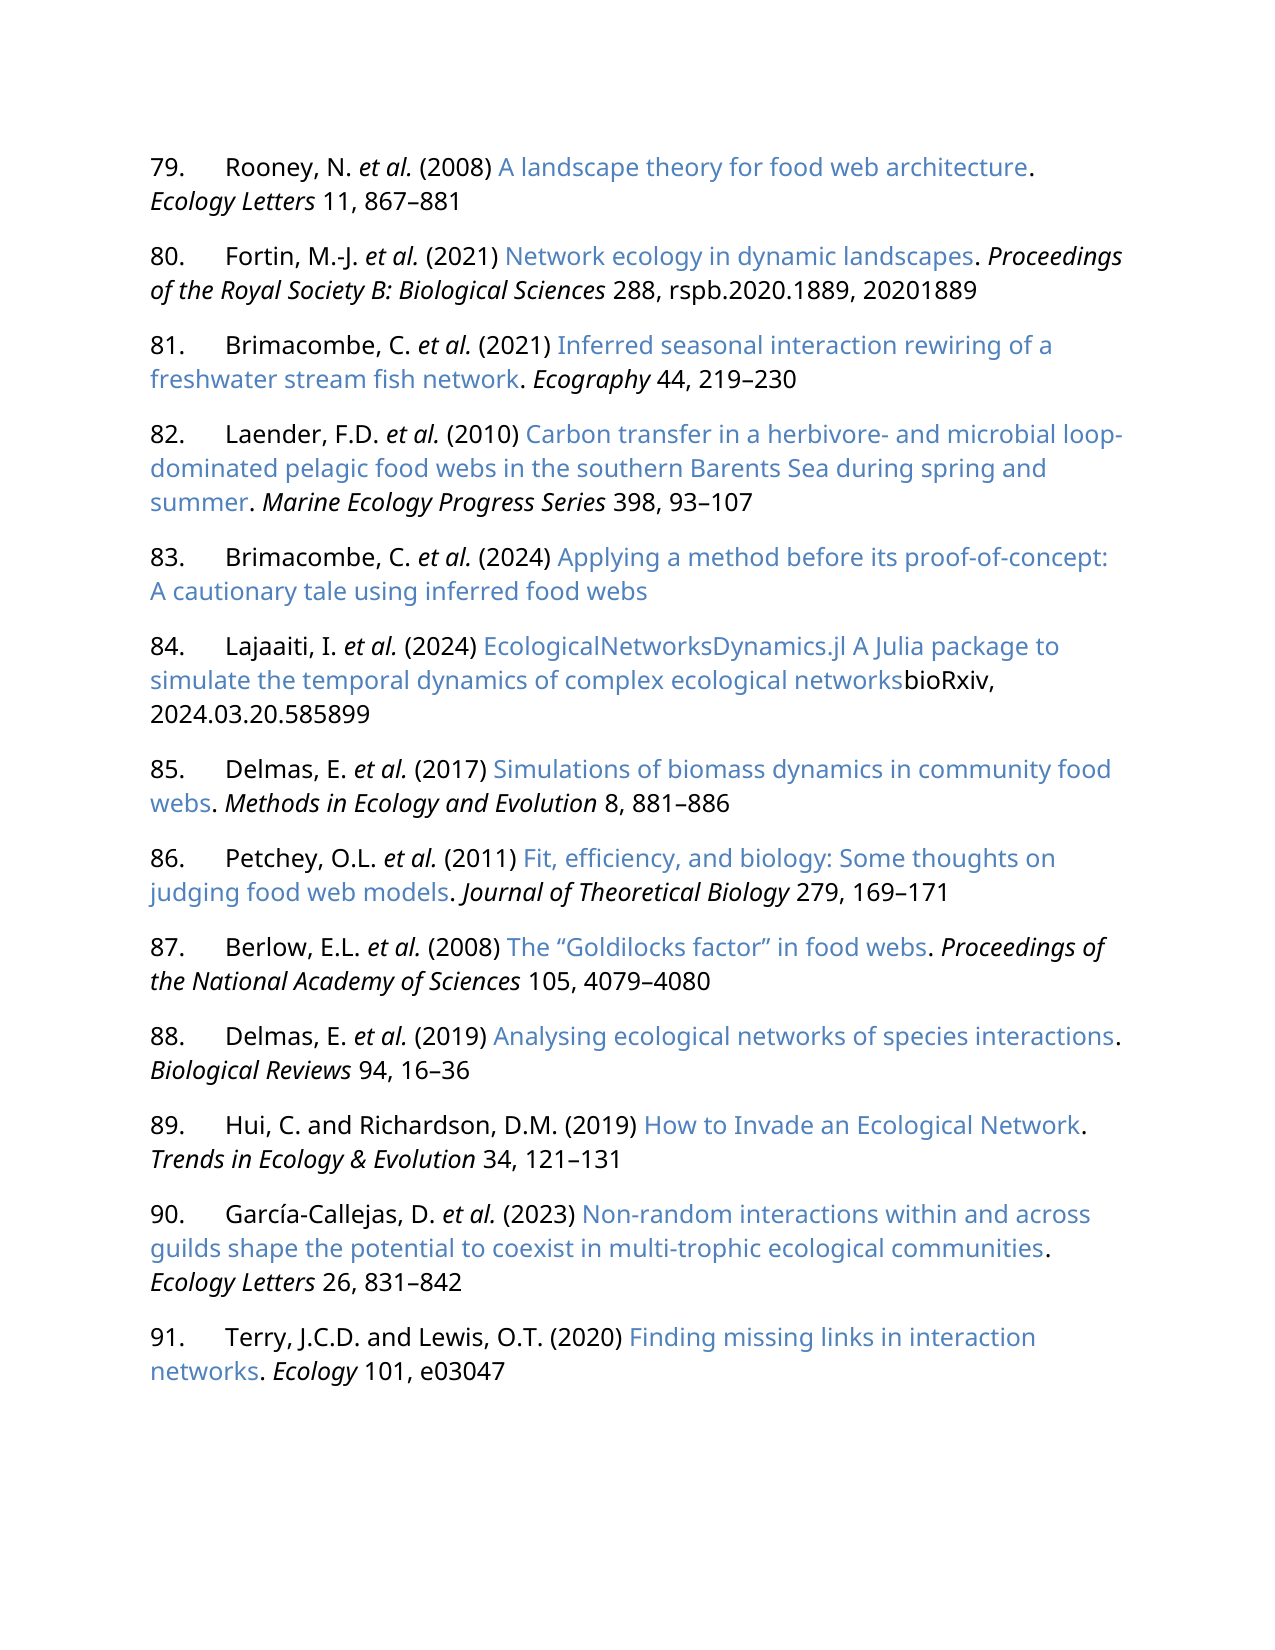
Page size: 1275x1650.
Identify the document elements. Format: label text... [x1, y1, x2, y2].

text 90. García-Callejas, D. et al. (2023) Non-random interactions within and across guilds shape the potential to coexist in multi-trophic ecological communities. Ecology Letters 26, 831–842 [150, 1197, 1125, 1299]
text 82. Laender, F.D. et al. (2010) Carbon transfer in a herbivore- and microbial loop-dominated pelagic food webs in the southern Barents Sea during spring and summer. Marine Ecology Progress Series 398, 93–107 [150, 417, 1125, 519]
text 84. Lajaaiti, I. et al. (2024) EcologicalNetworksDynamics.jl A Julia package to simulate the temporal dynamics of complex ecological networksbioRxiv, 2024.03.20.585899 [150, 629, 1125, 731]
text 79. Rooney, N. et al. (2008) A landscape theory for food web architecture. Ecology Letters 11, 867–881 [150, 150, 1125, 218]
text 83. Brimacombe, C. et al. (2024) Applying a method before its proof-of-concept: A cautionary tale using inferred food webs [150, 540, 1125, 608]
text 86. Petchey, O.L. et al. (2011) Fit, efficiency, and biology: Some thoughts on judging food web models. Journal of Theoretical Biology 279, 169–171 [150, 841, 1125, 909]
text 85. Delmas, E. et al. (2017) Simulations of biomass dynamics in community food webs. Methods in Ecology and Evolution 8, 881–886 [150, 752, 1125, 820]
text 88. Delmas, E. et al. (2019) Analysing ecological networks of species interactions. Biological Reviews 94, 16–36 [150, 1019, 1125, 1087]
text 91. Terry, J.C.D. and Lewis, O.T. (2020) Finding missing links in interaction networks. Ecology 101, e03047 [150, 1320, 1125, 1388]
text 80. Fortin, M.-J. et al. (2021) Network ecology in dynamic landscapes. Proceedings of the Royal Society B: Biological Sciences 288, rspb.2020.1889, 20201889 [150, 239, 1125, 307]
text 81. Brimacombe, C. et al. (2021) Inferred seasonal interaction rewiring of a freshwater stream fish network. Ecography 44, 219–230 [150, 328, 1125, 396]
text 87. Berlow, E.L. et al. (2008) The “Goldilocks factor” in food webs. Proceedings of the National Academy of Sciences 105, 4079–4080 [150, 930, 1125, 998]
text 89. Hui, C. and Richardson, D.M. (2019) How to Invade an Ecological Network. Trends in Ecology & Evolution 34, 121–131 [150, 1108, 1125, 1176]
